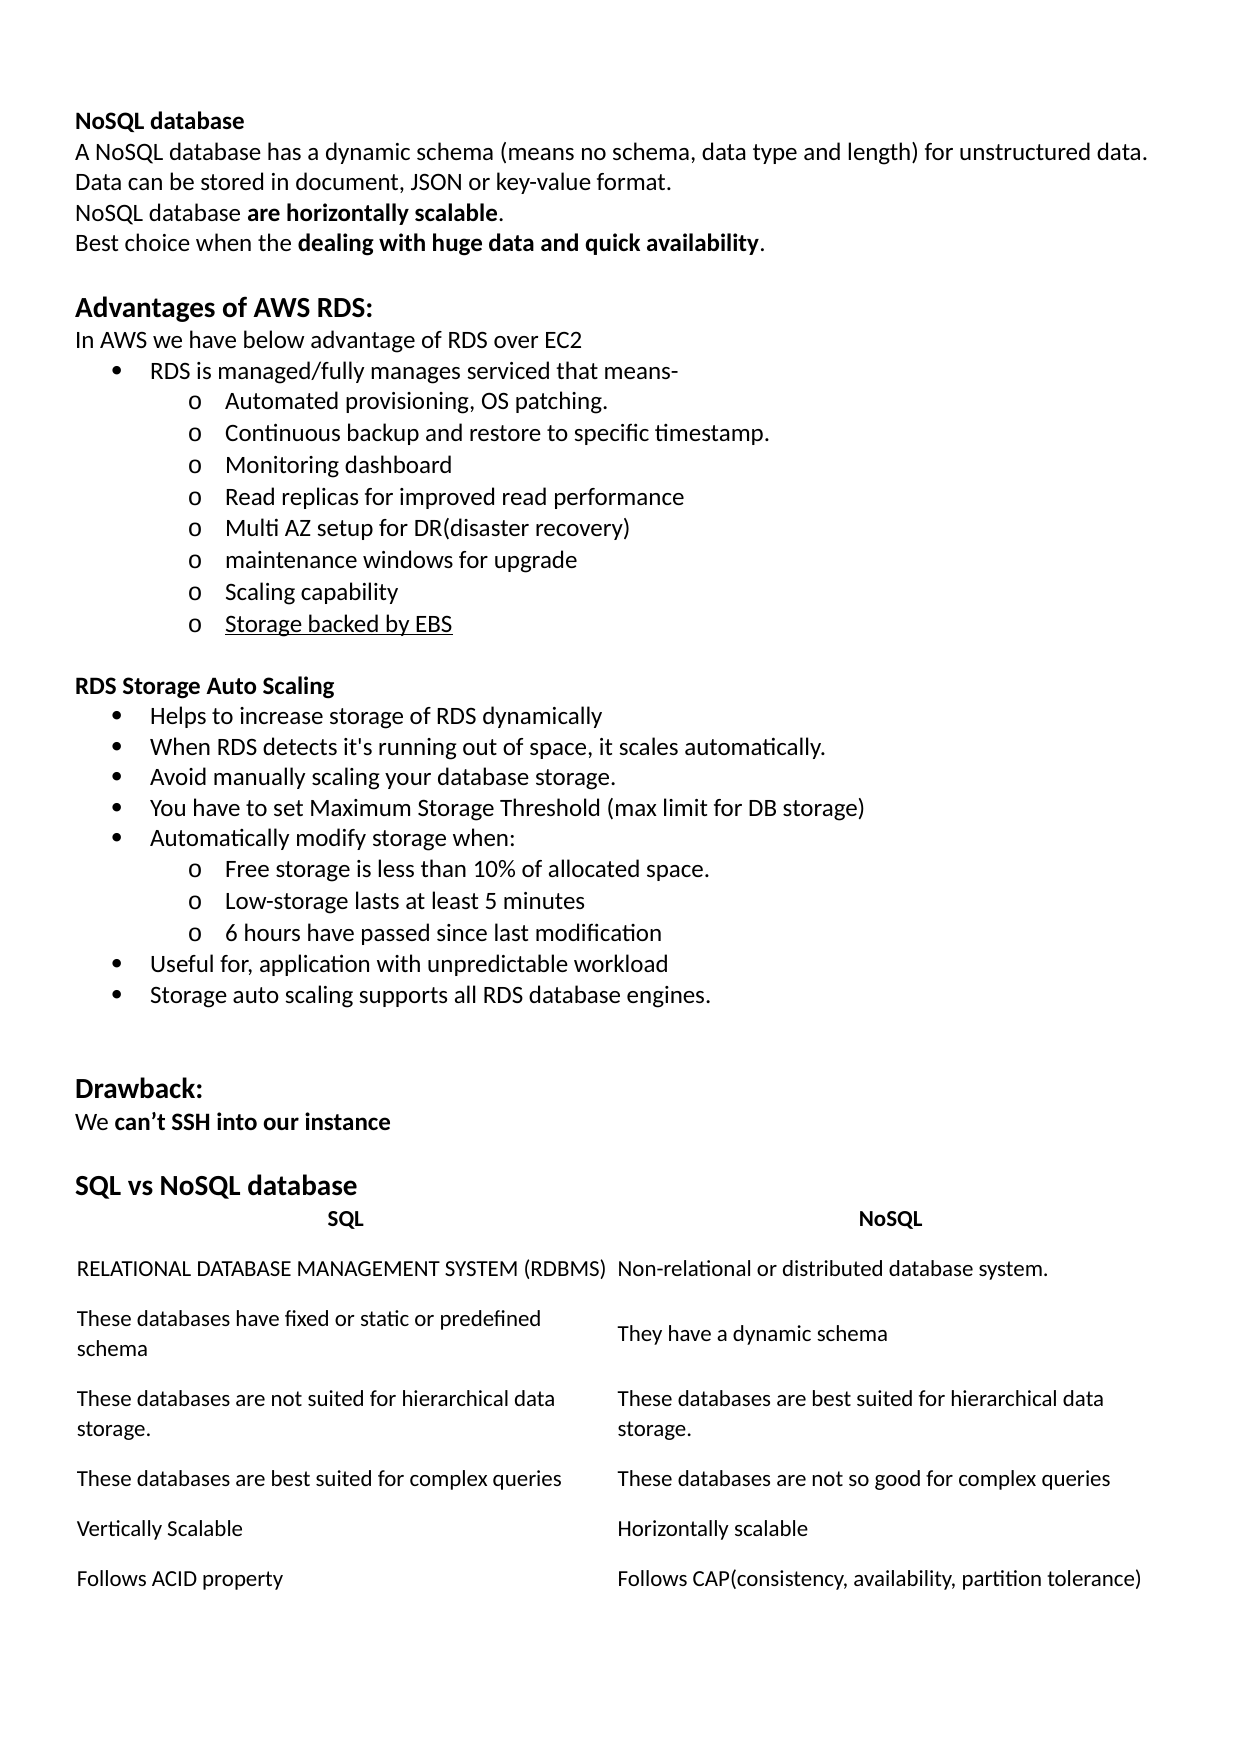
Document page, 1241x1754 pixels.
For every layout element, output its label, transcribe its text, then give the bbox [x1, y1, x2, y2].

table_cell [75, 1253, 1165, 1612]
list Storage backed by EBS [187, 608, 1165, 639]
list Storage auto scaling supports all RDS database engines. [112, 979, 1165, 1009]
text In AWS we have below advantage of RDS over EC2 [75, 324, 1165, 355]
list maintenance windows for upgrade [187, 544, 1165, 576]
text A NoSQL database has a dynamic schema (means no schema, data type and length) for unstructured data. [75, 136, 1165, 167]
text We can’t SSH into our instance [75, 1106, 1165, 1137]
text Drawback: [75, 1071, 1165, 1106]
list Useful for, application with unpredictable workload [112, 948, 1165, 979]
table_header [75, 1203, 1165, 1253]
text NoSQL database are horizontally scalable. [75, 197, 1165, 228]
list Free storage is less than 10% of allocated space. [187, 853, 1165, 885]
text SQL vs NoSQL database [75, 1167, 1165, 1203]
list Avoid manually scaling your database storage. [112, 762, 1165, 792]
list 6 hours have passed since last modification [187, 917, 1165, 948]
text Advantages of AWS RDS: [75, 289, 1165, 324]
list Helps to increase storage of RDS dynamically [112, 701, 1165, 731]
list Multi AZ setup for DR(disaster recovery) [187, 512, 1165, 544]
list When RDS detects it's running out of space, it scales automatically. [112, 731, 1165, 762]
list Low-storage lasts at least 5 minutes [187, 885, 1165, 917]
list Scaling capability [187, 576, 1165, 608]
list Continuous backup and restore to specific timestamp. [187, 417, 1165, 449]
list Monitoring dashboard [187, 449, 1165, 481]
list RDS is managed/fully manages serviced that means- [112, 355, 1165, 385]
list Read replicas for improved read performance [187, 481, 1165, 512]
text RDS Storage Auto Scaling [75, 670, 1165, 701]
list You have to set Maximum Storage Threshold (max limit for DB storage) [112, 792, 1165, 823]
text Data can be stored in document, JSON or key-value format. [75, 167, 1165, 197]
list Automatically modify storage when: [112, 823, 1165, 853]
list Automated provisioning, OS patching. [187, 385, 1165, 417]
text Best choice when the dealing with huge data and quick availability. [75, 228, 1165, 258]
text NoSQL database [75, 106, 1165, 136]
